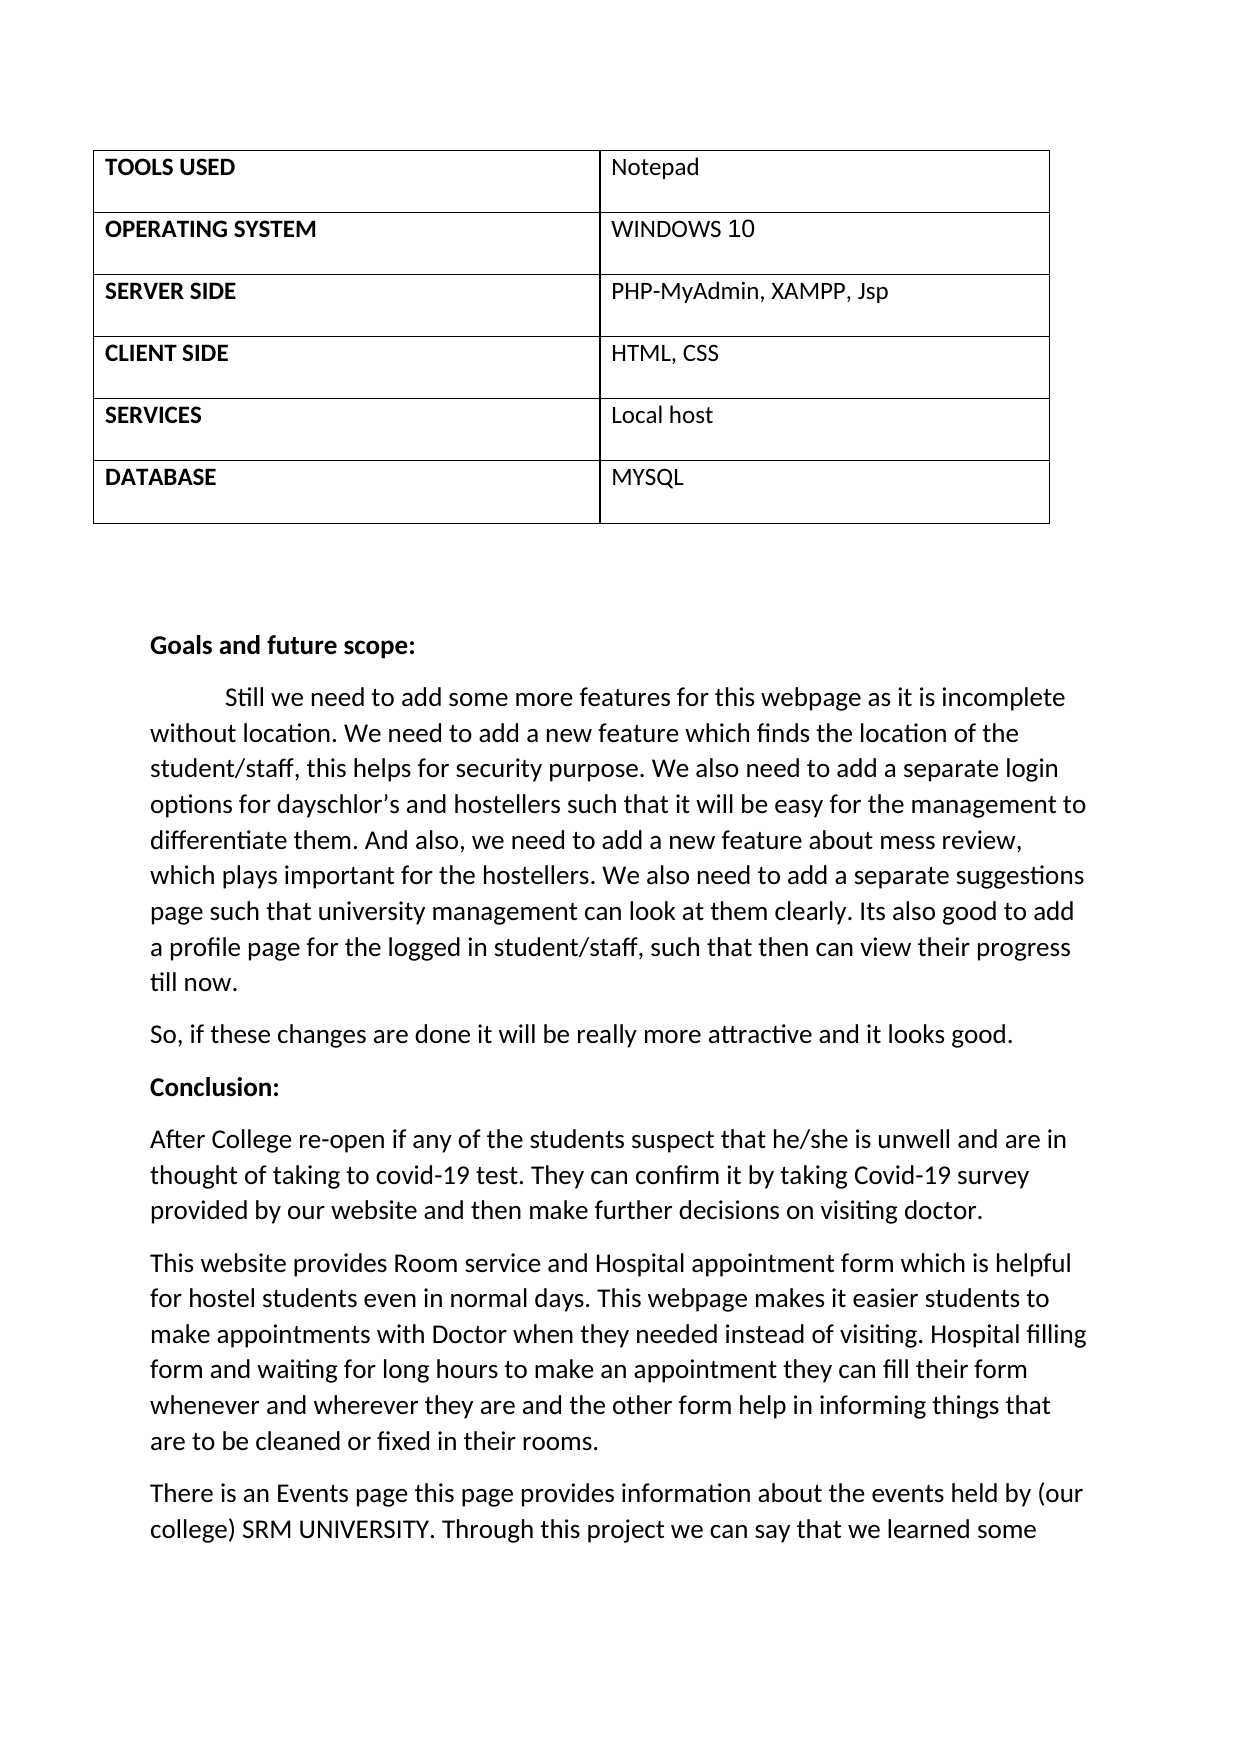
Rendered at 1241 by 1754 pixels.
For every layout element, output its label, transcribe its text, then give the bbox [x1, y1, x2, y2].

table_cell OPERATING SYSTEM [94, 213, 599, 274]
table_cell WINDOWS 10 [601, 213, 1049, 274]
table_cell SERVER SIDE [94, 275, 599, 336]
table_cell MYSQL [601, 461, 1049, 522]
text This website provides Room service and Hospital appointment form which is helpful for hostel students even in normal days. This webpage makes it easier students to make appointments with Doctor when they needed instead of visiting. Hospital filling form and waiting for long hours to make an appointment they can fill their form whenever and wherever they are and the other form help in informing things that are to be cleaned or fixed in their rooms. [150, 1246, 1090, 1457]
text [150, 1476, 1090, 1545]
text Still we need to add some more features for this webpage as it is incomplete without location. We need to add a new feature which finds the location of the student/staff, this helps for security purpose. We also need to add a separate login options for dayschlor’s and hostellers such that it will be easy for the management to differentiate them. And also, we need to add a new feature about mess review, which plays important for the hostellers. We also need to add a separate suggestions page such that university management can look at them clearly. Its also good to add a profile page for the logged in student/staff, such that then can view their progress till now. [150, 680, 1090, 998]
table_cell SERVICES [94, 399, 599, 460]
table_cell DATABASE [94, 461, 599, 522]
table_cell Local host [601, 399, 1049, 460]
table_header Notepad [601, 151, 1049, 212]
text Goals and future scope: [150, 628, 1090, 661]
text Conclusion: [150, 1070, 1090, 1103]
table_cell CLIENT SIDE [94, 337, 599, 398]
text So, if these changes are done it will be really more attractive and it looks good. [150, 1018, 1090, 1051]
table_cell PHP-MyAdmin, XAMPP, Jsp [601, 275, 1049, 336]
table_header TOOLS USED [94, 151, 599, 212]
table_cell HTML, CSS [601, 337, 1049, 398]
text After College re-open if any of the students suspect that he/she is unwell and are in thought of taking to covid-19 test. They can confirm it by taking Covid-19 survey provided by our website and then make further decisions on visiting doctor. [150, 1122, 1090, 1227]
